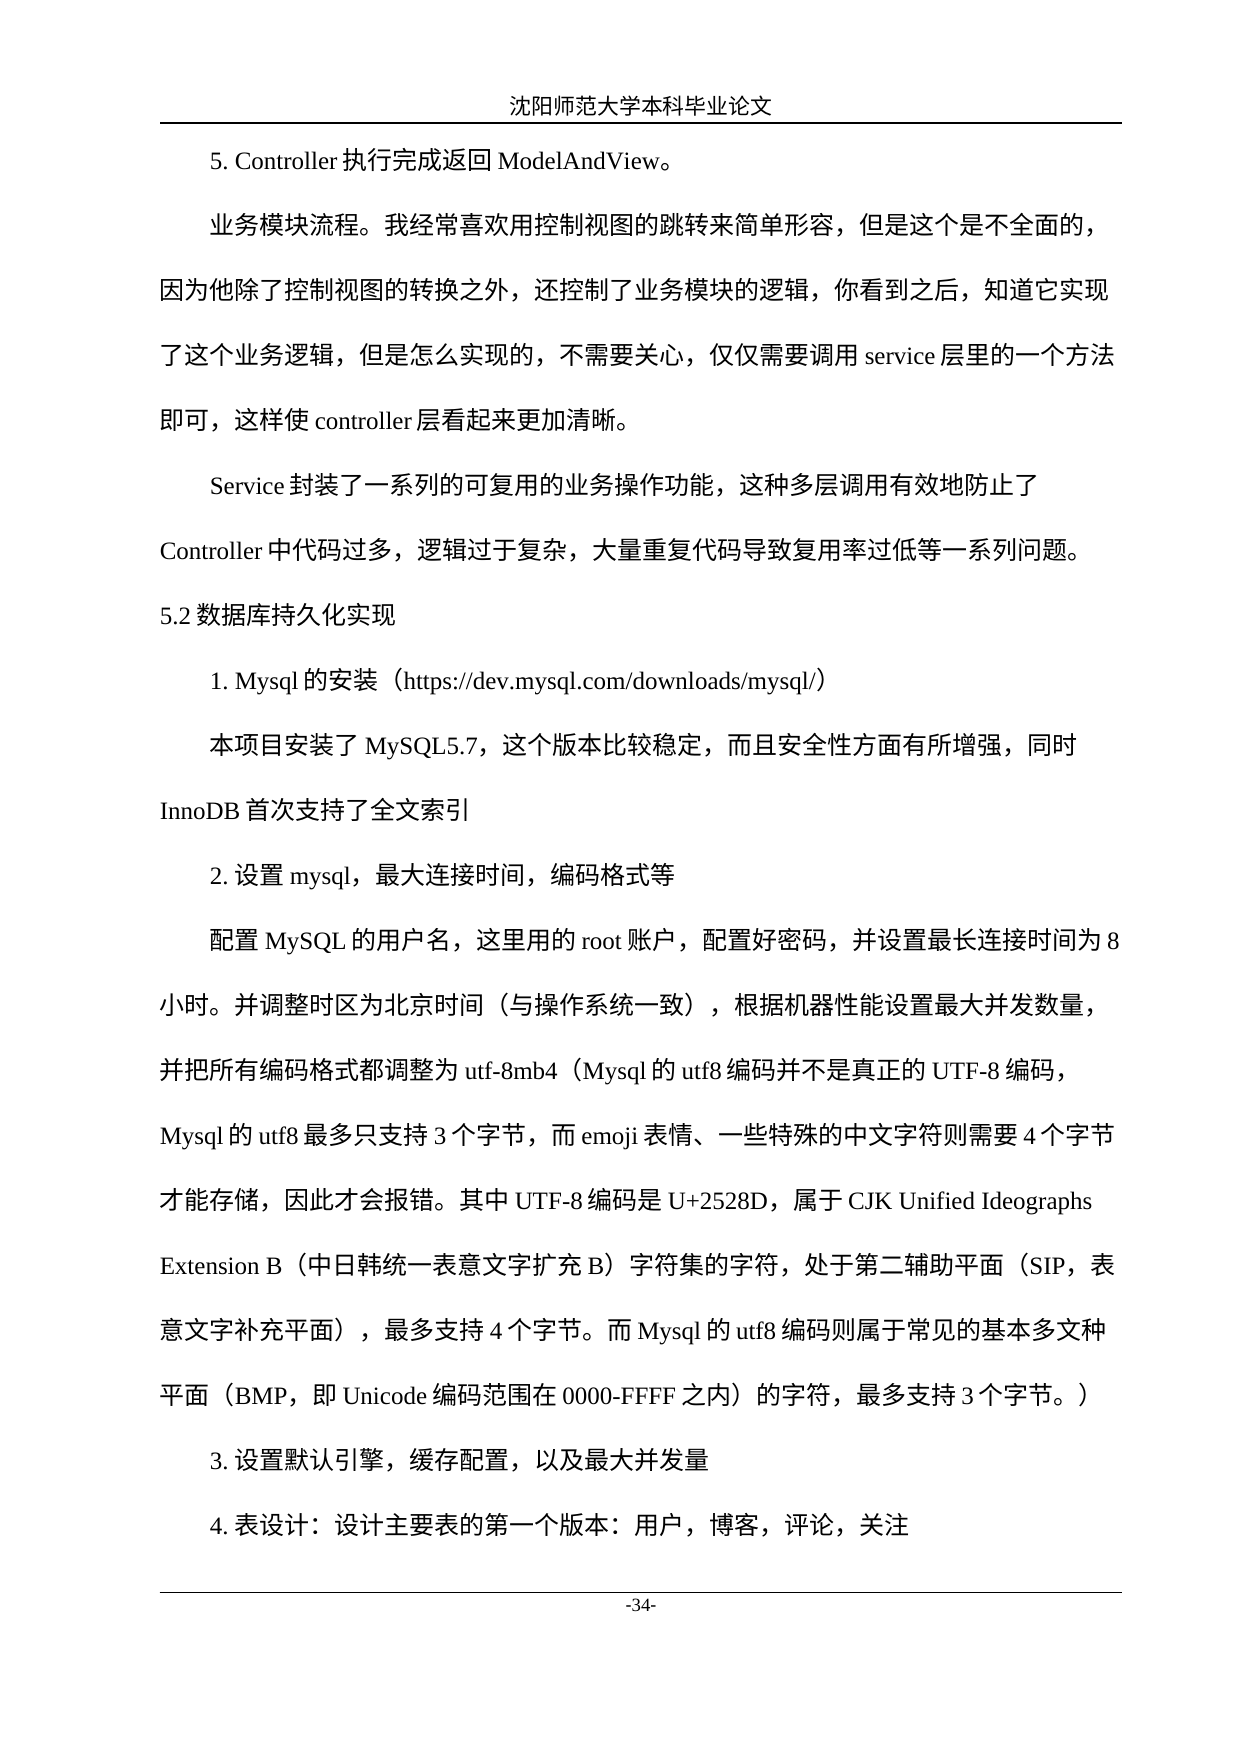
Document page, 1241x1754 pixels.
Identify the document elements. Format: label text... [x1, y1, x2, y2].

text 1. Mysql的安装（https://dev.mysql.com/downloads/mysql/） [159, 646, 1122, 711]
text 5. Controller执行完成返回ModelAndView。 [159, 126, 1122, 191]
text Service封装了一系列的可复用的业务操作功能，这种多层调用有效地防止了Controller中代码过多，逻辑过于复杂，大量重复代码导致复用率过低等一系列问题。 [159, 451, 1122, 581]
text 配置MySQL的用户名，这里用的root账户，配置好密码，并设置最长连接时间为8小时。并调整时区为北京时间（与操作系统一致），根据机器性能设置最大并发数量，并把所有编码格式都调整为utf-8mb4（Mysql的utf8编码并不是真正的UTF-8编码，Mysql的utf8最多只支持3个字节，而emoji表情、一些特殊的中文字符则需要4个字节才能存储，因此才会报错。其中UTF-8编码是U+2528D，属于CJK Unified Ideographs Extension B（中日韩统一表意文字扩充B）字符集的字符，处于第二辅助平面（SIP，表意文字补充平面），最多支持4个字节。而Mysql的utf8编码则属于常见的基本多文种平面（BMP，即Unicode编码范围在0000-FFFF之内）的字符，最多支持3个字节。） [159, 906, 1122, 1426]
text 2. 设置mysql，最大连接时间，编码格式等 [159, 841, 1122, 906]
text 4. 表设计：设计主要表的第一个版本：用户，博客，评论，关注 [159, 1491, 1122, 1556]
text 3. 设置默认引擎，缓存配置，以及最大并发量 [159, 1426, 1122, 1491]
subtitle 5.2数据库持久化实现 [159, 581, 1122, 646]
text 本项目安装了MySQL5.7，这个版本比较稳定，而且安全性方面有所增强，同时InnoDB首次支持了全文索引 [159, 711, 1122, 841]
text 业务模块流程。我经常喜欢用控制视图的跳转来简单形容，但是这个是不全面的，因为他除了控制视图的转换之外，还控制了业务模块的逻辑，你看到之后，知道它实现了这个业务逻辑，但是怎么实现的，不需要关心，仅仅需要调用service层里的一个方法即可，这样使controller层看起来更加清晰。 [159, 191, 1122, 451]
